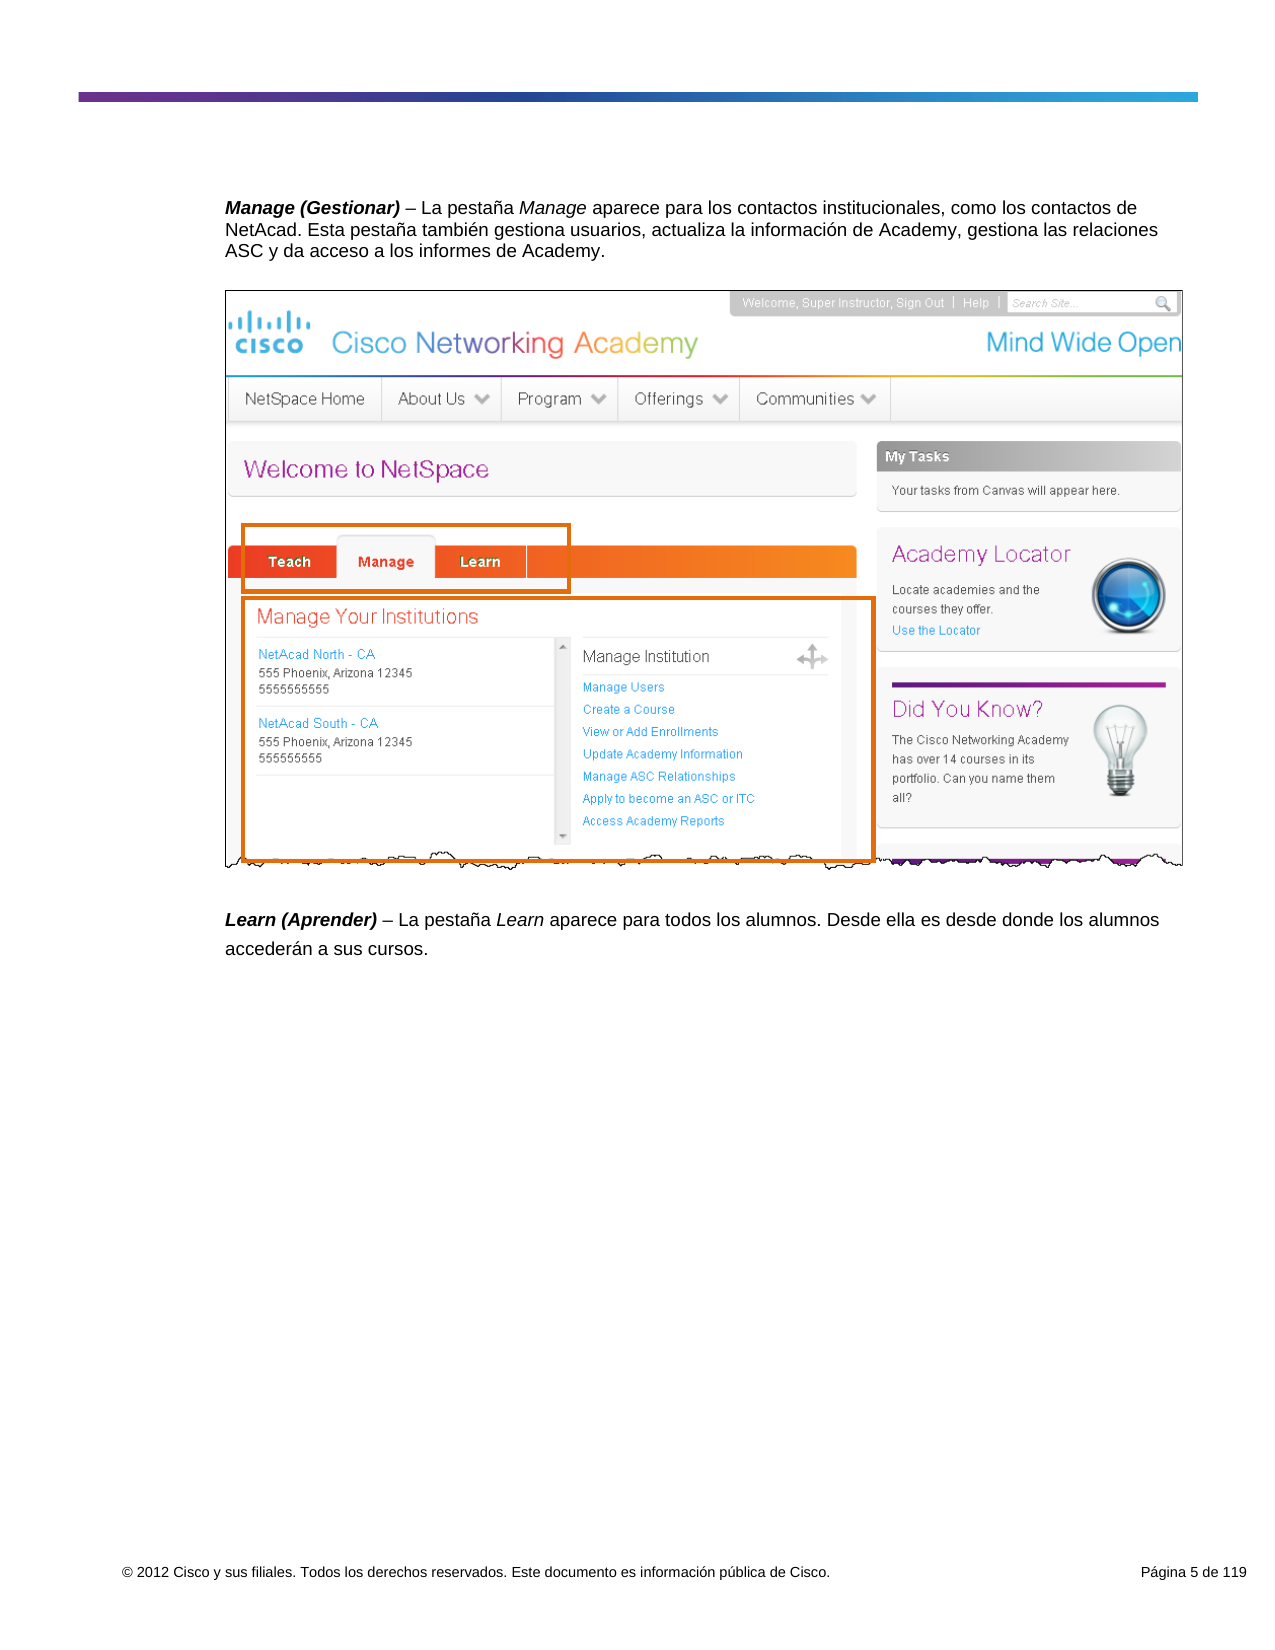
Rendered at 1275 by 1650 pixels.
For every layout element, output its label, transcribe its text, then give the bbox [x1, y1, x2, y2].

text Learn (Aprender) – La pestaña Learn aparece para todos los alumnos. Desde ella es desde donde los alumnos accederán a sus cursos. [225, 901, 1181, 959]
picture [0, 92, 1271, 102]
text Manage (Gestionar) – La pestaña Manage aparece para los contactos institucionales, como los contactos de NetAcad. Esta pestaña también gestiona usuarios, actualiza la información de Academy, gestiona las relaciones ASC y da acceso a los informes de Academy. [225, 197, 1181, 262]
picture [225, 290, 1183, 872]
